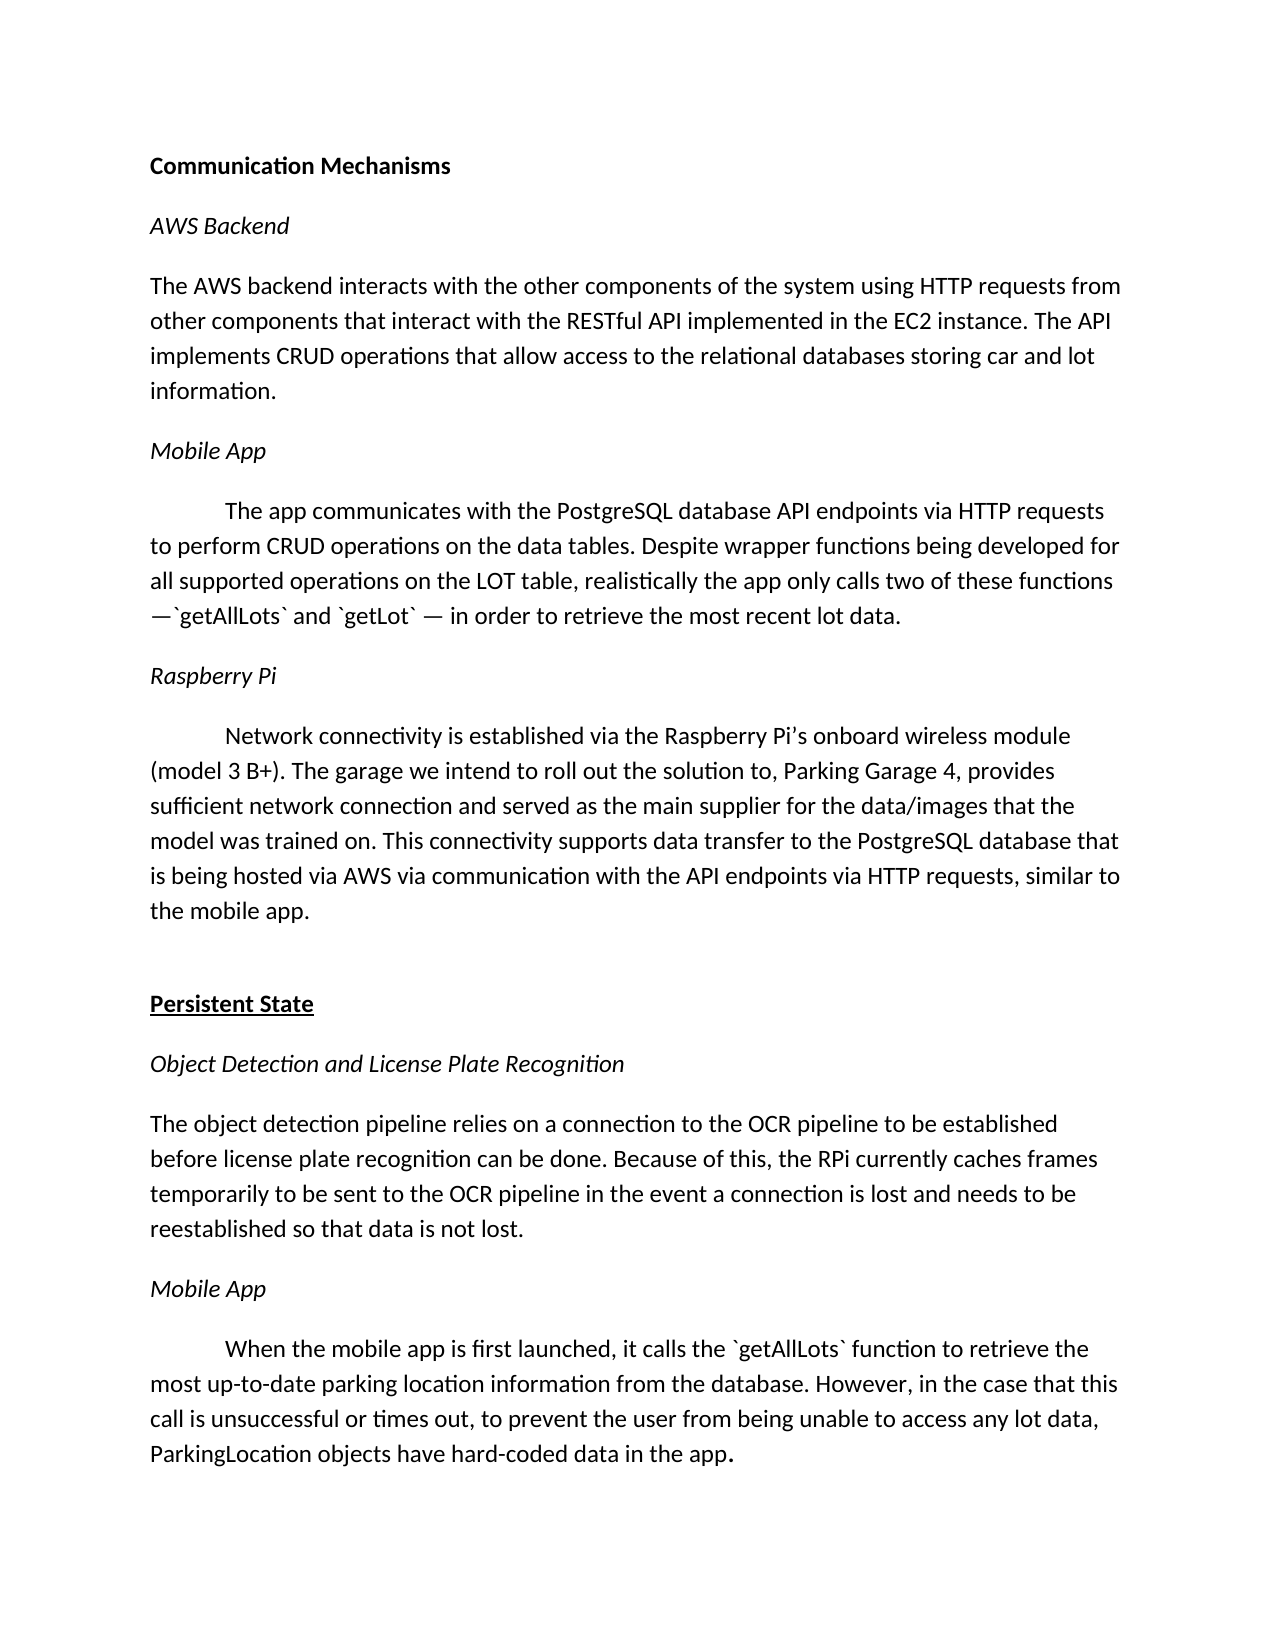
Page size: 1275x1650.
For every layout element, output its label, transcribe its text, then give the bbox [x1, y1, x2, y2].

text The app communicates with the PostgreSQL database API endpoints via HTTP requests to perform CRUD operations on the data tables. Despite wrapper functions being developed for all supported operations on the LOT table, realistically the app only calls two of these functions —`getAllLots` and `getLot` — in order to retrieve the most recent lot data. [150, 495, 1125, 631]
text The AWS backend interacts with the other components of the system using HTTP requests from other components that interact with the RESTful API implemented in the EC2 instance. The API implements CRUD operations that allow access to the relational databases storing car and lot information. [150, 270, 1125, 406]
text The object detection pipeline relies on a connection to the OCR pipeline to be established before license plate recognition can be done. Because of this, the RPi currently caches frames temporarily to be sent to the OCR pipeline in the event a connection is lost and needs to be reestablished so that data is not lost. [150, 1108, 1125, 1244]
text Network connectivity is established via the Raspberry Pi’s onboard wireless module (model 3 B+). The garage we intend to roll out the solution to, Parking Garage 4, provides sufficient network connection and served as the main supplier for the data/images that the model was trained on. This connectivity supports data transfer to the PostgreSQL database that is being hosted via AWS via communication with the API endpoints via HTTP requests, similar to the mobile app. [150, 720, 1125, 926]
text AWS Backend [150, 210, 1125, 241]
text Mobile App [150, 1273, 1125, 1304]
text Persistent State [150, 988, 1125, 1018]
text Communication Mechanisms [150, 150, 1125, 181]
text Raspberry Pi [150, 660, 1125, 691]
text When the mobile app is first launched, it calls the `getAllLots` function to retrieve the most up-to-date parking location information from the database. However, in the case that this call is unsuccessful or times out, to prevent the user from being unable to access any lot data, ParkingLocation objects have hard-coded data in the app. [150, 1333, 1125, 1469]
text Object Detection and License Plate Recognition [150, 1048, 1125, 1079]
text Mobile App [150, 435, 1125, 466]
